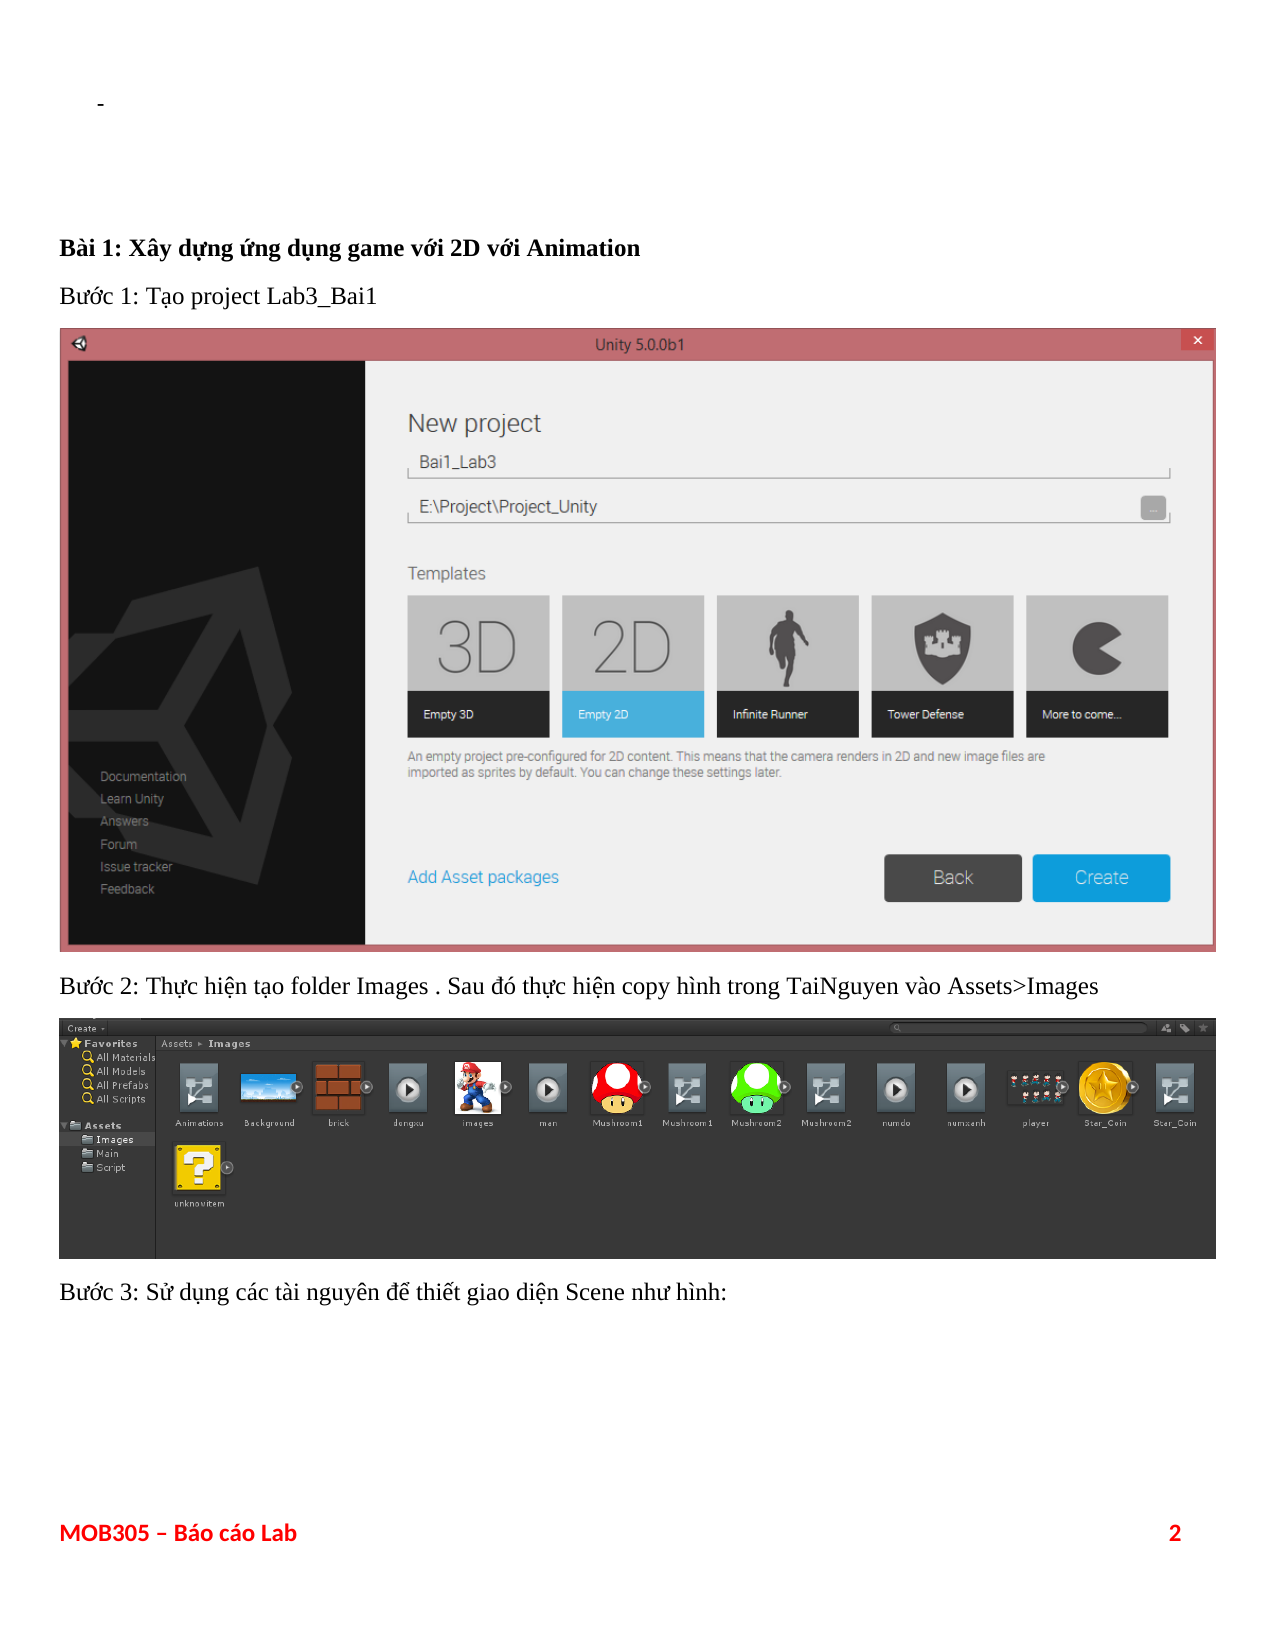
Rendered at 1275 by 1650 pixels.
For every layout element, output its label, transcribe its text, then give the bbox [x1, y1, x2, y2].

text Bước 2: Thực hiện tạo folder Images . Sau đó thực hiện copy hình trong TaiNguyen vào Assets>Images [59, 971, 1216, 1000]
picture [59, 1018, 1216, 1259]
text Bước 1: Tạo project Lab3_Bai1 [59, 281, 1216, 310]
text Bước 3: Sử dụng các tài nguyên để thiết giao diện Scene như hình: [59, 1277, 1216, 1306]
picture [59, 328, 1216, 952]
text Bài 1: Xây dựng ứng dụng game với 2D với Animation [59, 233, 1216, 262]
